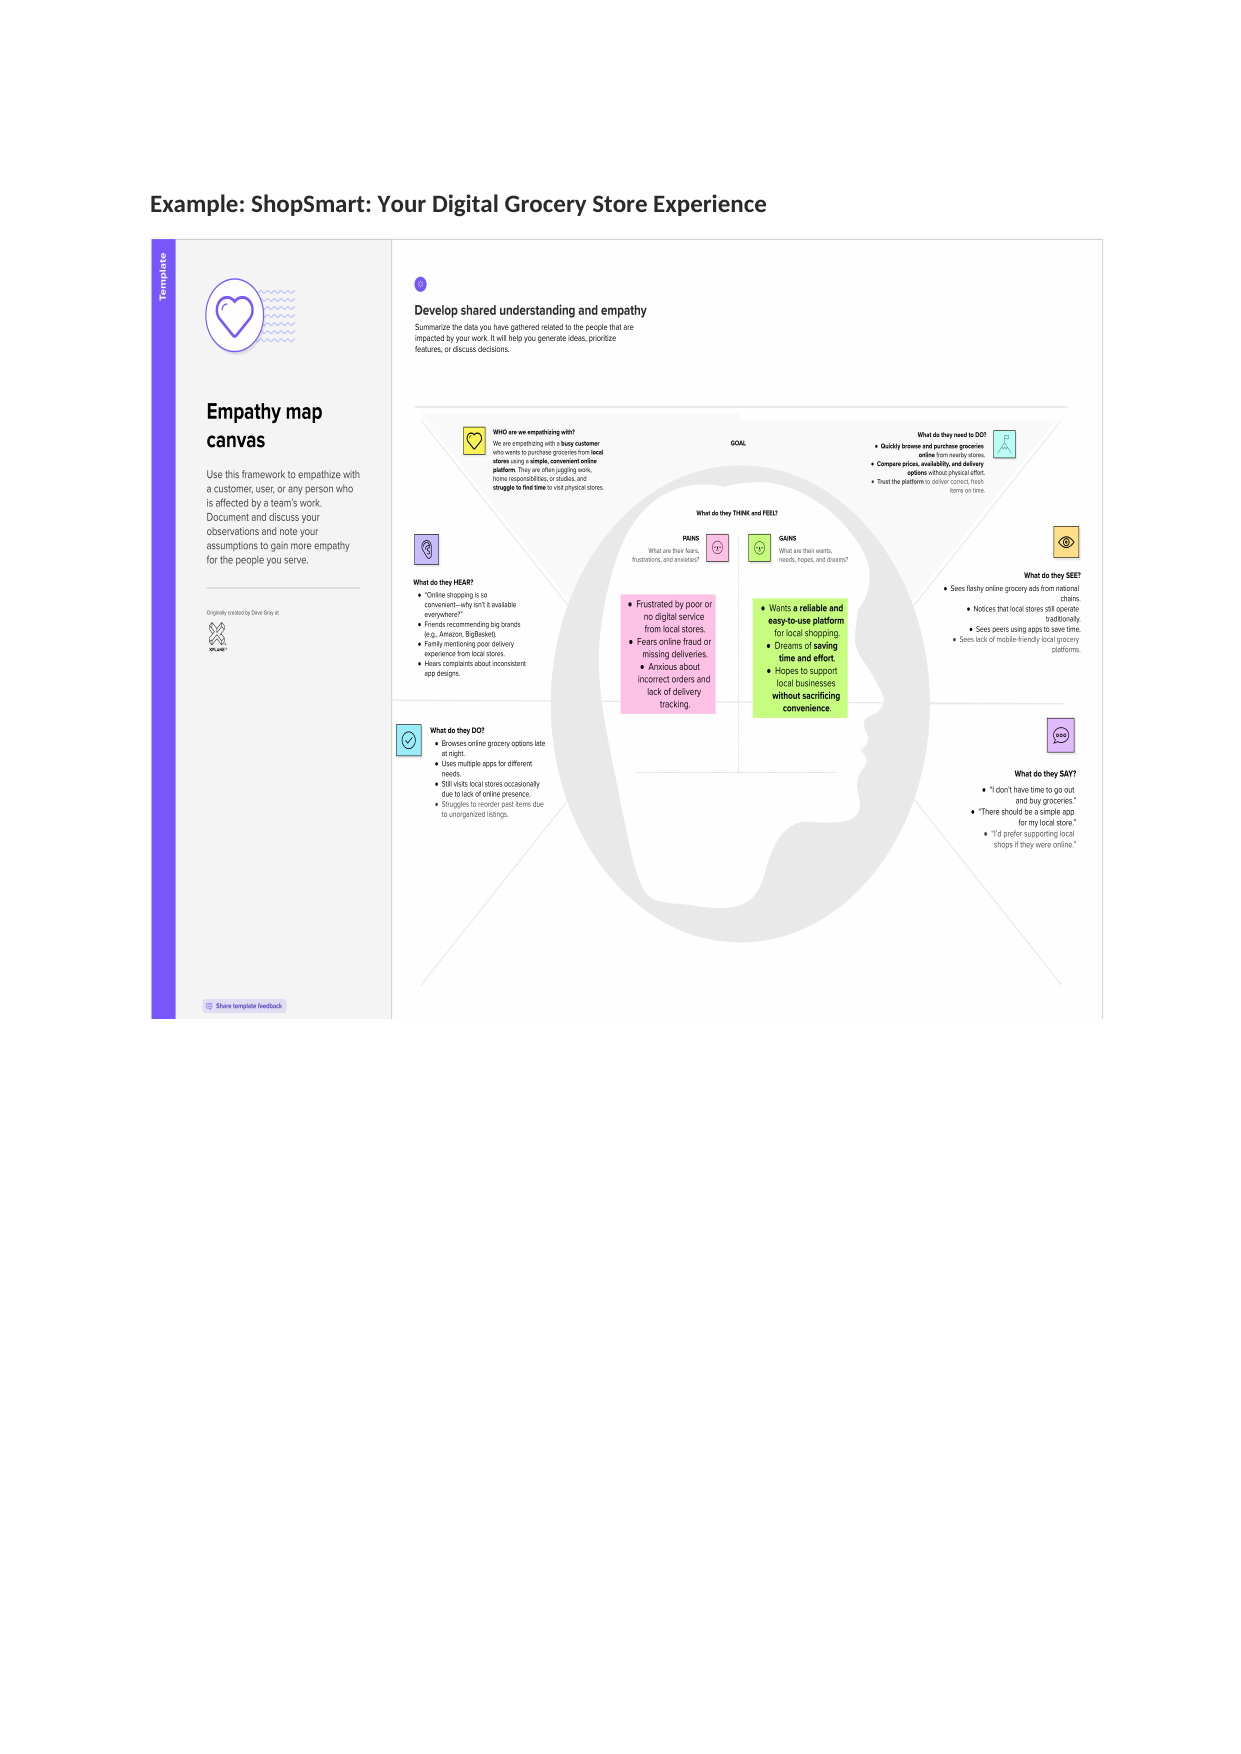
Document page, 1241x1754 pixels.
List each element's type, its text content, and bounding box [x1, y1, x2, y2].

text Example: ShopSmart: Your Digital Grocery Store Experience [150, 188, 1090, 218]
